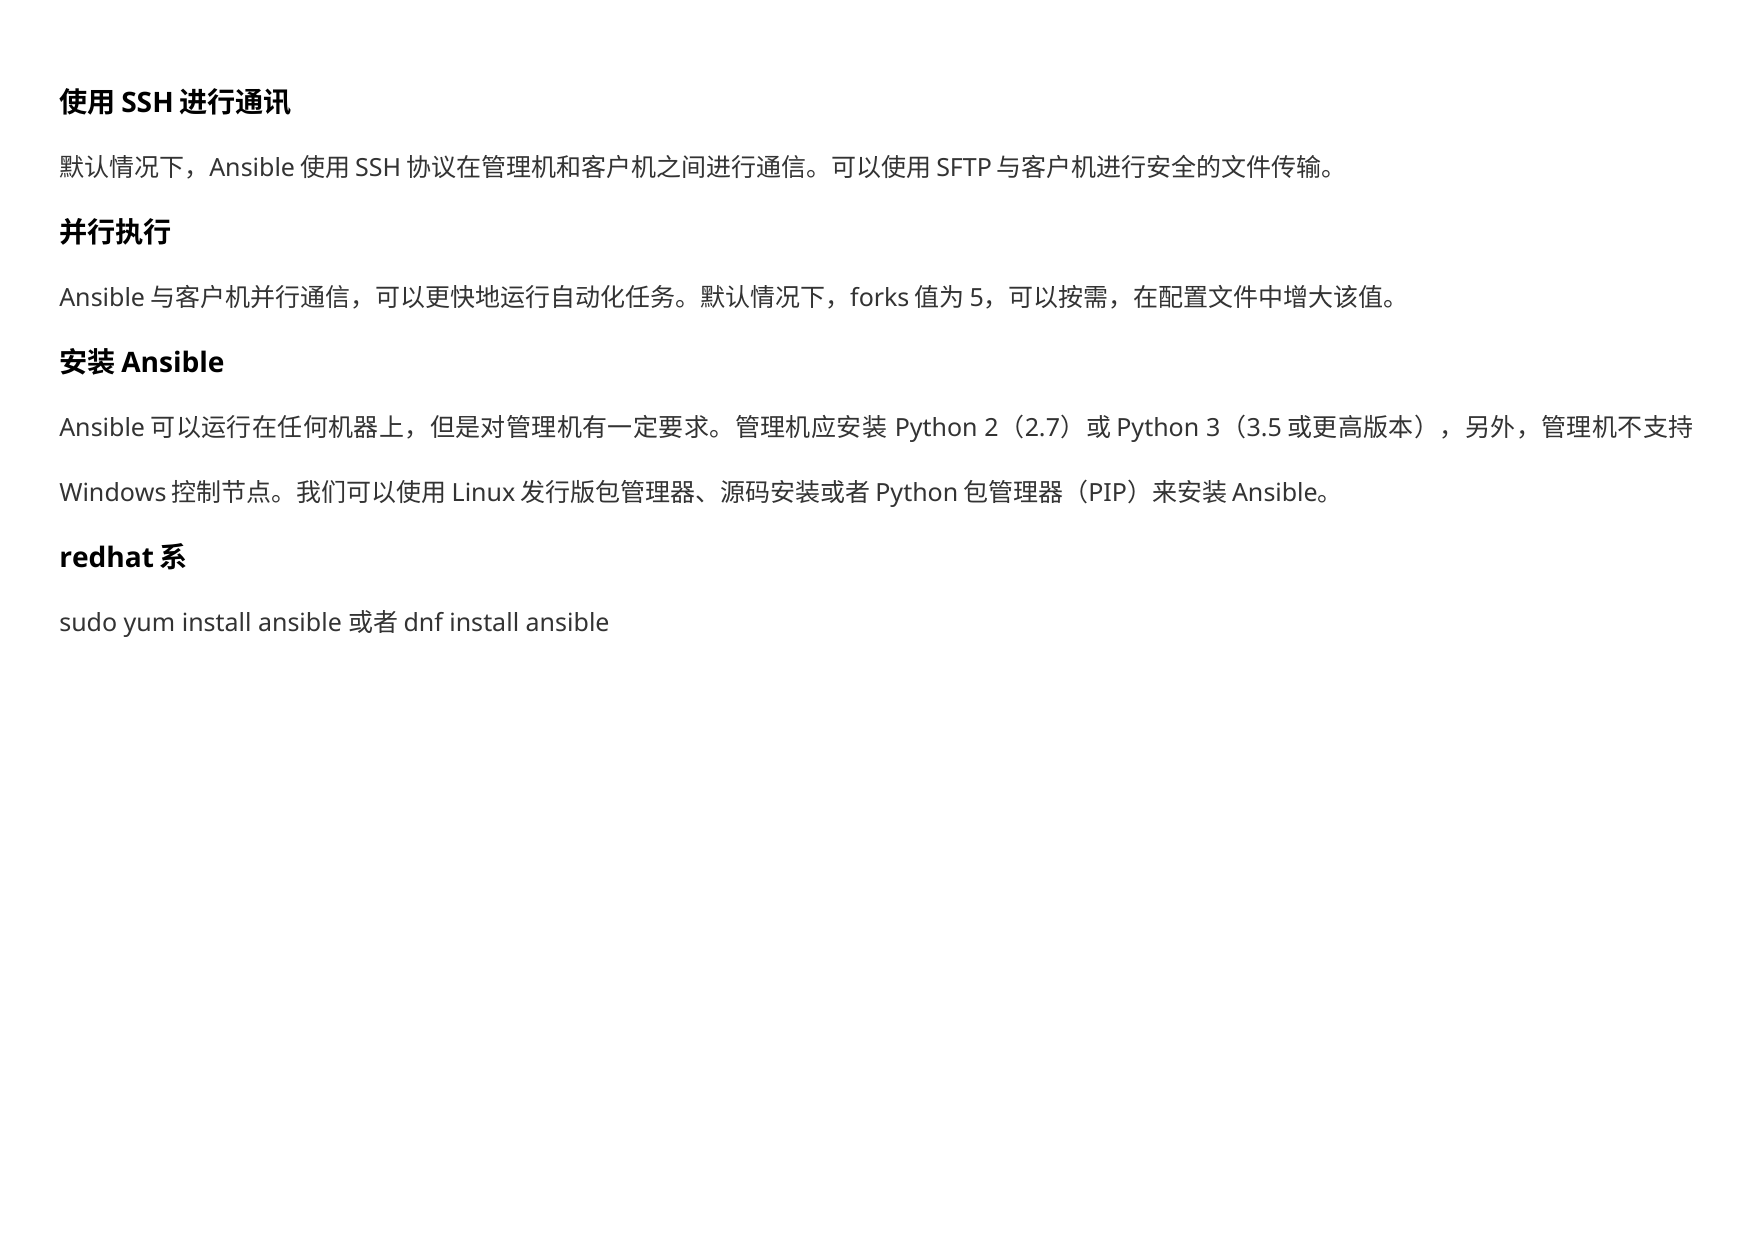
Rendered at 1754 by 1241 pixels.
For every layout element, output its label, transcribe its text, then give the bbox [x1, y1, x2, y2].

text sudo yum install ansible 或者dnf install ansible [59, 588, 1695, 653]
text 安装Ansible [59, 328, 1695, 393]
text redhat系 [59, 523, 1695, 588]
text 默认情况下，Ansible使用SSH协议在管理机和客户机之间进行通信。可以使用SFTP与客户机进行安全的文件传输。 [59, 133, 1695, 198]
text 并行执行 [59, 198, 1695, 263]
text 使用SSH进行通讯 [59, 68, 1695, 133]
text Ansible可以运行在任何机器上，但是对管理机有一定要求。管理机应安装Python 2（2.7）或Python 3（3.5或更高版本），另外，管理机不支持Windows控制节点。我们可以使用Linux发行版包管理器、源码安装或者Python包管理器（PIP）来安装Ansible。 [59, 393, 1695, 523]
text Ansible与客户机并行通信，可以更快地运行自动化任务。默认情况下，forks值为5，可以按需，在配置文件中增大该值。 [59, 263, 1695, 328]
